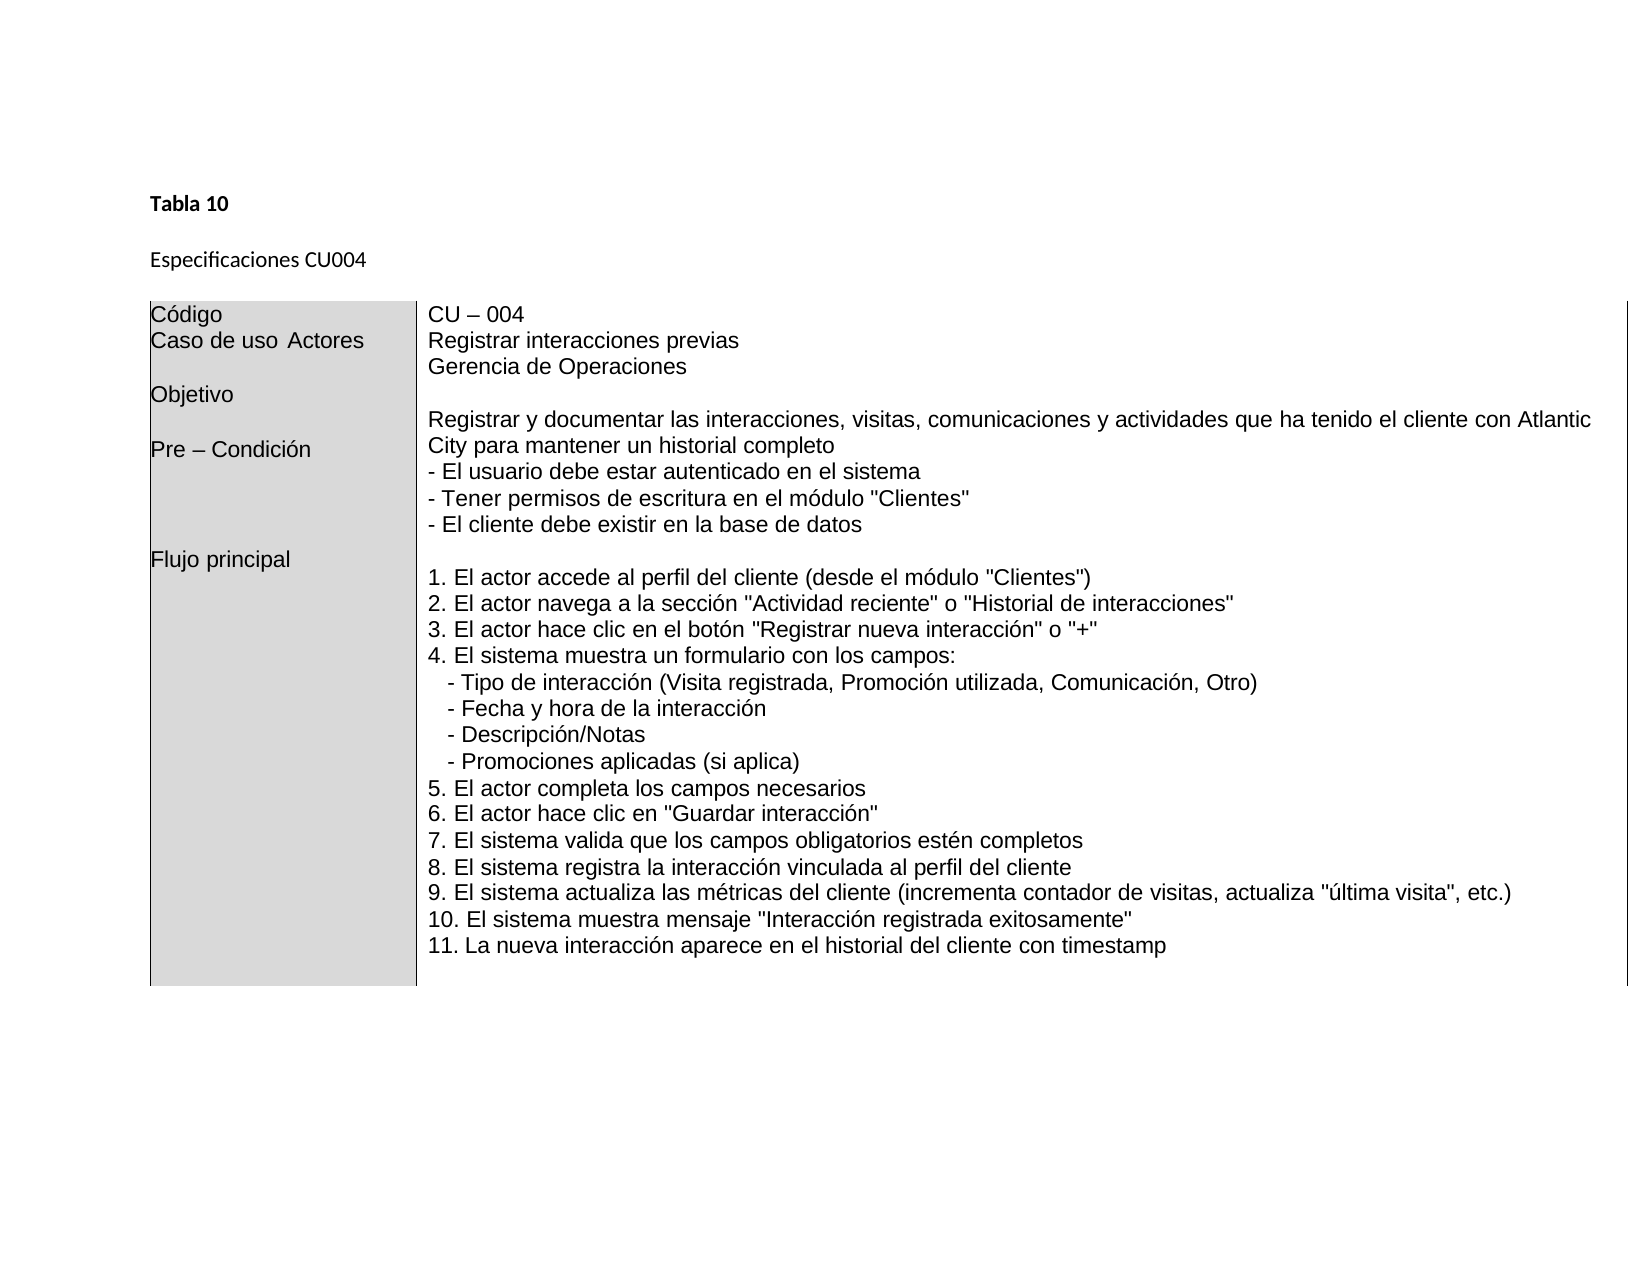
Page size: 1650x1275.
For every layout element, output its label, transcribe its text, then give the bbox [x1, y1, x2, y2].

list El actor hace clic en el botón "Registrar nueva interacción" o "+" [428, 617, 1639, 643]
list El cliente debe existir en la base de datos [428, 511, 1639, 538]
list El sistema valida que los campos obligatorios estén completos [428, 827, 1639, 853]
text CU – 004 [428, 301, 1639, 327]
list El actor hace clic en "Guardar interacción" [428, 801, 1639, 827]
text Registrar y documentar las interacciones, visitas, comunicaciones y actividades que ha tenido el cliente con Atlantic City para mantener un historial completo [428, 406, 1623, 459]
list El sistema muestra mensaje "Interacción registrada exitosamente" [428, 906, 1639, 932]
list Tipo de interacción (Visita registrada, Promoción utilizada, Comunicación, Otro) [447, 669, 1639, 696]
list El actor completa los campos necesarios [428, 774, 1639, 801]
text Especificaciones CU004 [150, 245, 1639, 273]
list La nueva interacción aparece en el historial del cliente con timestamp [428, 932, 1639, 959]
list Promociones aplicadas (si aplica) [447, 748, 1639, 774]
subtitle Tabla 10 [150, 189, 1639, 217]
list Descripción/Notas [447, 722, 1639, 748]
list El actor navega a la sección "Actividad reciente" o "Historial de interacciones" [428, 590, 1639, 617]
list El sistema muestra un formulario con los campos: [428, 643, 1639, 669]
text Registrar interacciones previas Gerencia de Operaciones [428, 327, 829, 380]
list El sistema actualiza las métricas del cliente (incrementa contador de visitas, actualiza "última visita", etc.) [428, 880, 1639, 906]
list Tener permisos de escritura en el módulo "Clientes" [428, 485, 1639, 511]
list Fecha y hora de la interacción [447, 696, 1639, 722]
list El sistema registra la interacción vinculada al perfil del cliente [428, 853, 1639, 880]
list El usuario debe estar autenticado en el sistema [428, 459, 1639, 485]
list El actor accede al perfil del cliente (desde el módulo "Clientes") [428, 564, 1639, 590]
